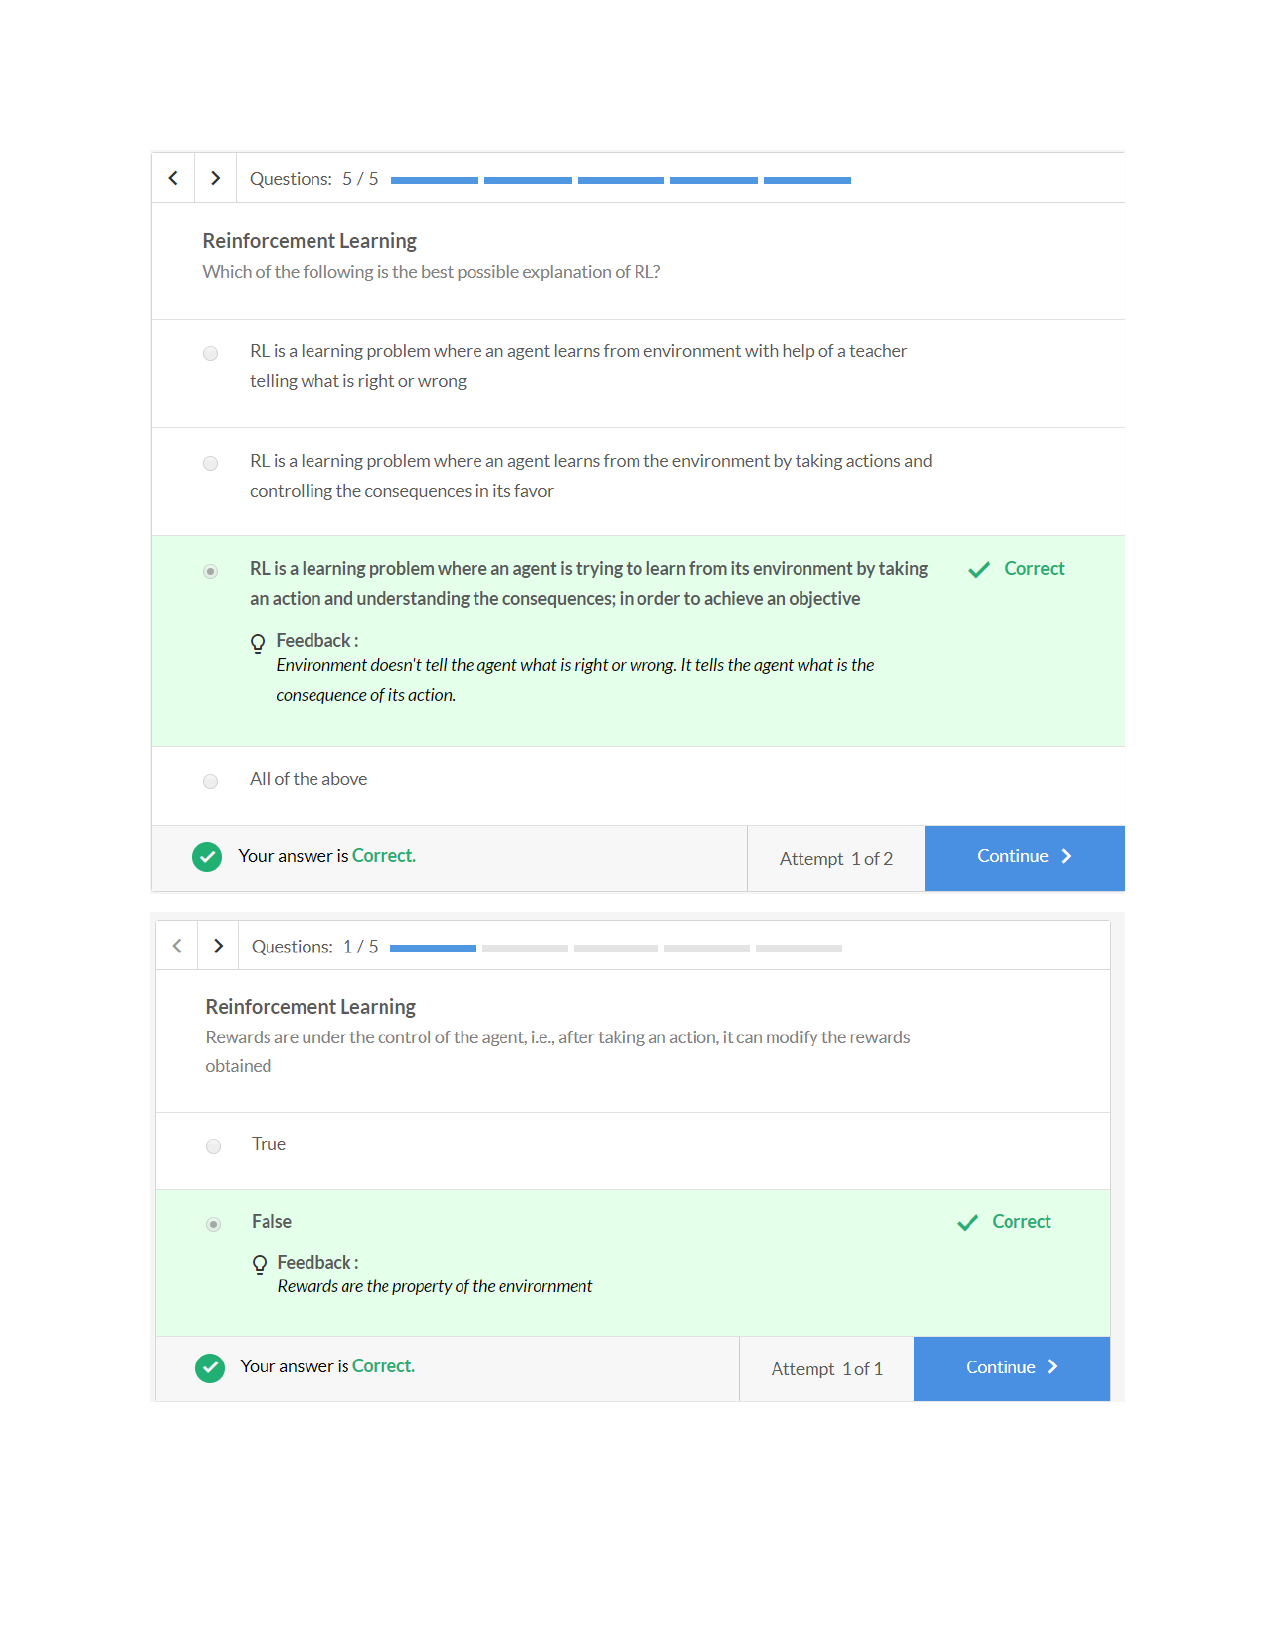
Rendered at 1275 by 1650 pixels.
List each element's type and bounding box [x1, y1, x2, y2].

picture [150, 912, 1125, 1402]
picture [150, 150, 1125, 894]
